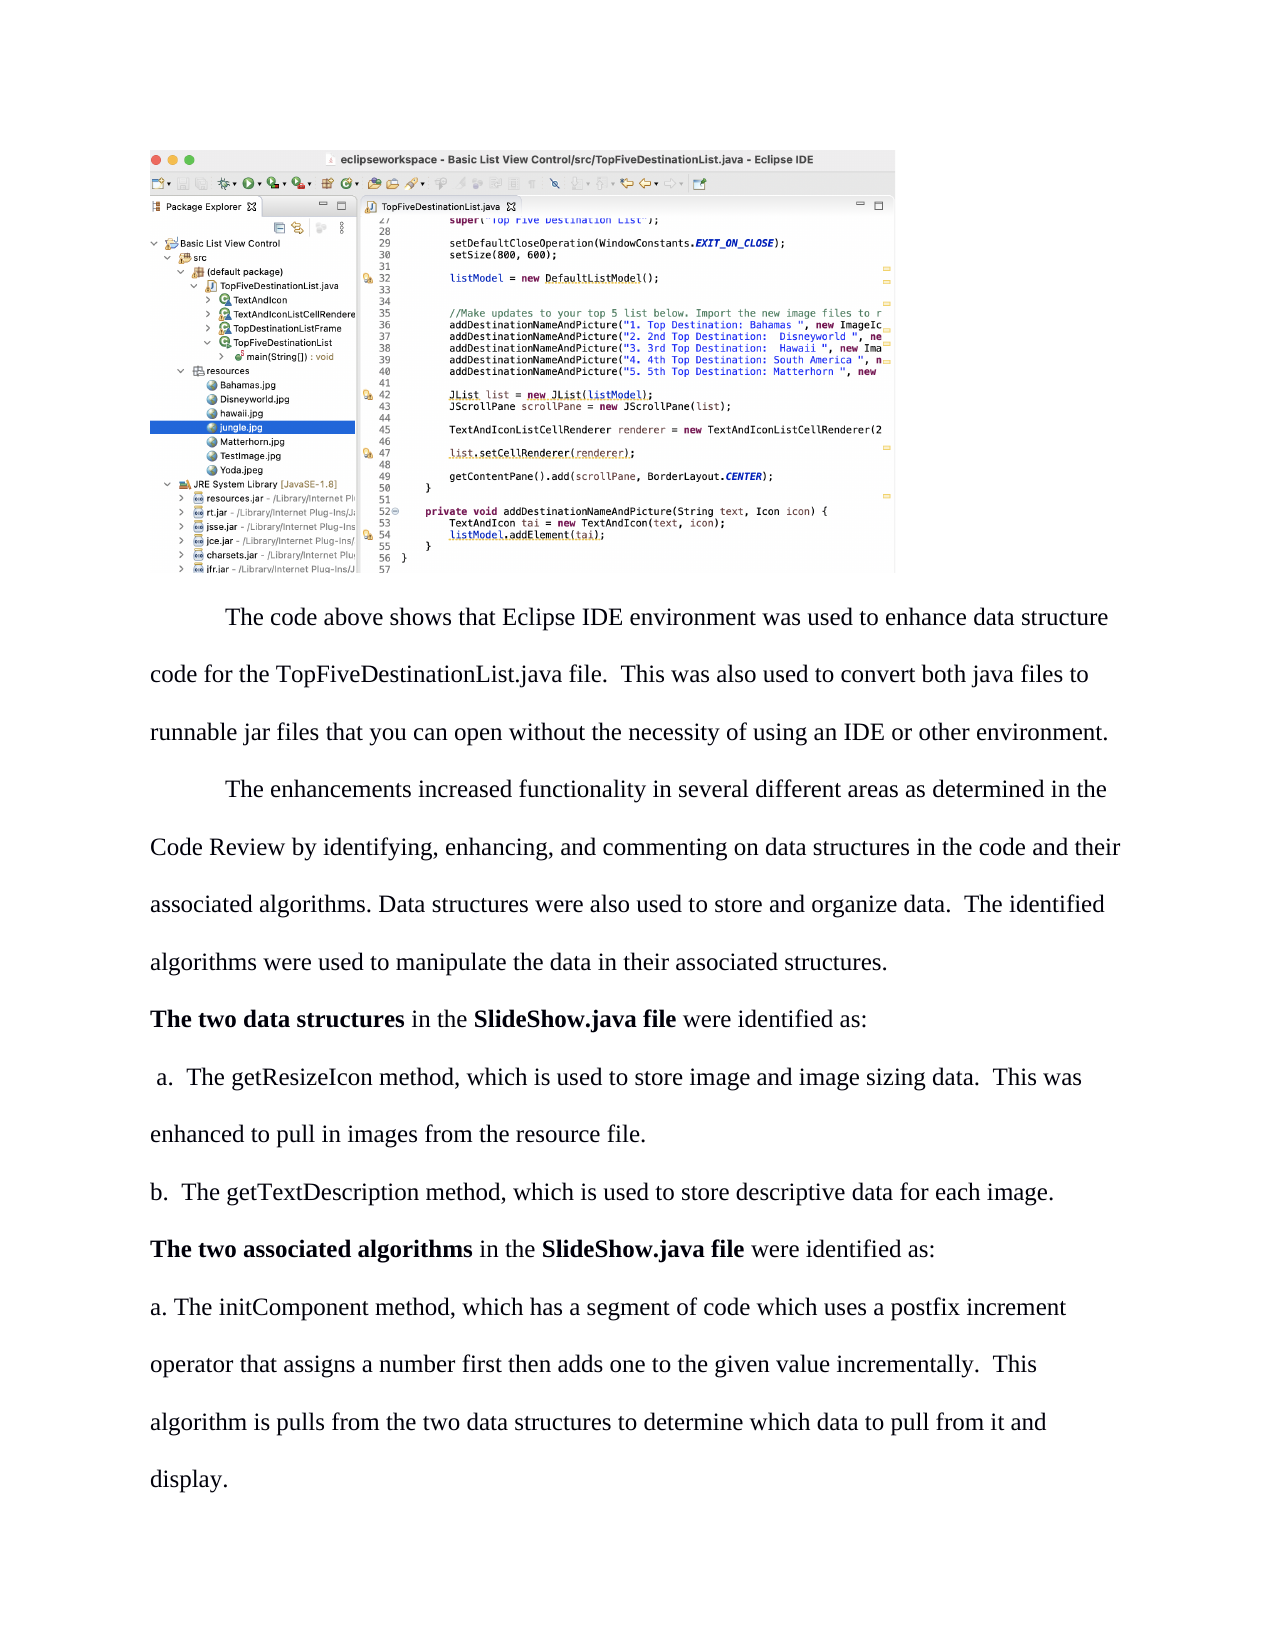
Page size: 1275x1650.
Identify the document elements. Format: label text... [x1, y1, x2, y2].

text The two data structures in the SlideShow.java file were identified as: [150, 1004, 1125, 1033]
text a. The initComponent method, which has a segment of code which uses a postfix increment operator that assigns a number first then adds one to the given value incrementally. This algorithm is pulls from the two data structures to determine which data to pull from it and display. [150, 1292, 1125, 1493]
text The code above shows that Eclipse IDE environment was used to enhance data structure code for the TopFiveDestinationList.java file. This was also used to convert both java files to runnable jar files that you can open without the necessity of using an IDE or other environment. [150, 602, 1125, 746]
text a. The getResizeIcon method, which is used to store image and image sizing data. This was enhanced to pull in images from the resource file. [150, 1062, 1125, 1148]
text b. The getTextDescription method, which is used to store descriptive data for each image. [150, 1177, 1125, 1206]
picture [150, 150, 896, 573]
text The enhancements increased functionality in several different areas as determined in the Code Review by identifying, enhancing, and commenting on data structures in the code and their associated algorithms. Data structures were also used to store and organize data. The identified algorithms were used to manipulate the data in their associated structures. [150, 774, 1125, 976]
text The two associated algorithms in the SlideShow.java file were identified as: [150, 1234, 1125, 1263]
